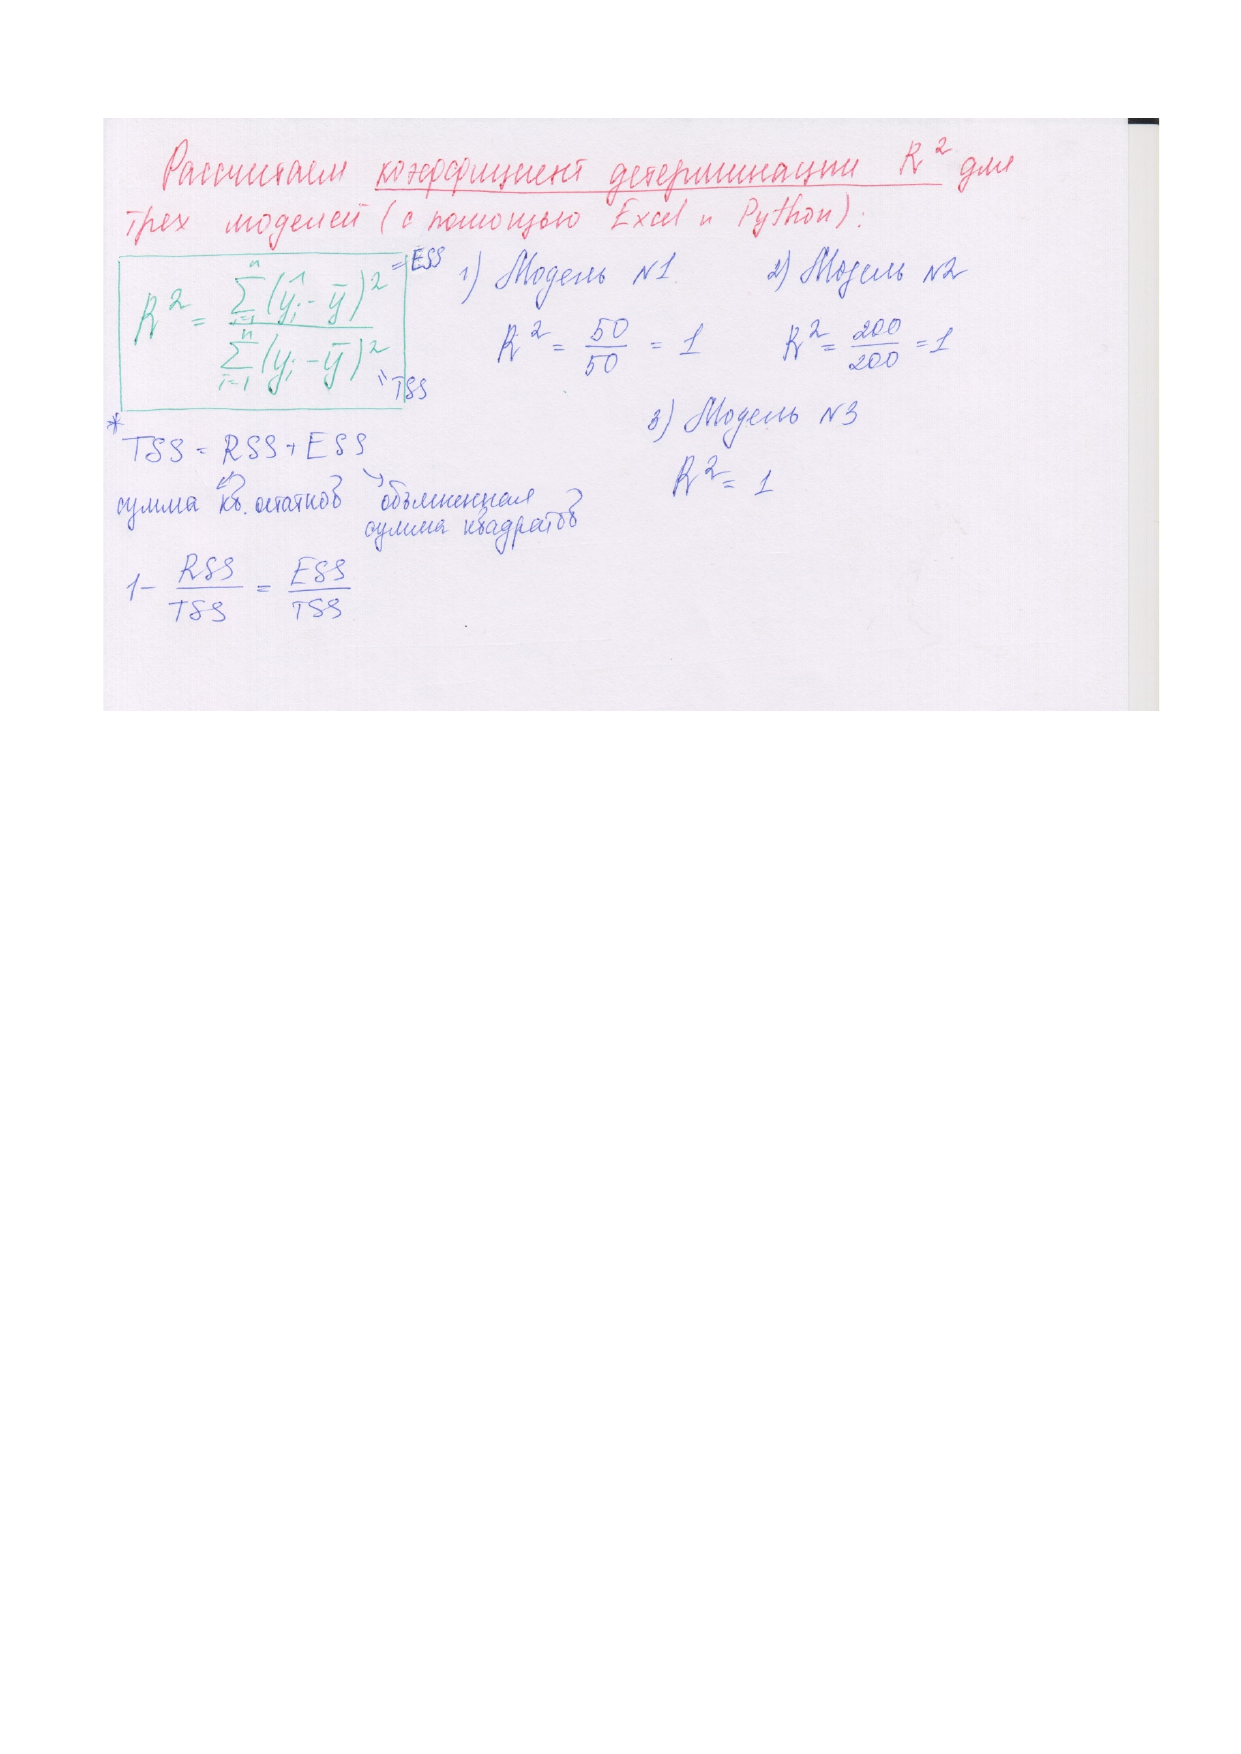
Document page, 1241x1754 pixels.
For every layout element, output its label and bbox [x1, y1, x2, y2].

picture [103, 118, 1160, 711]
